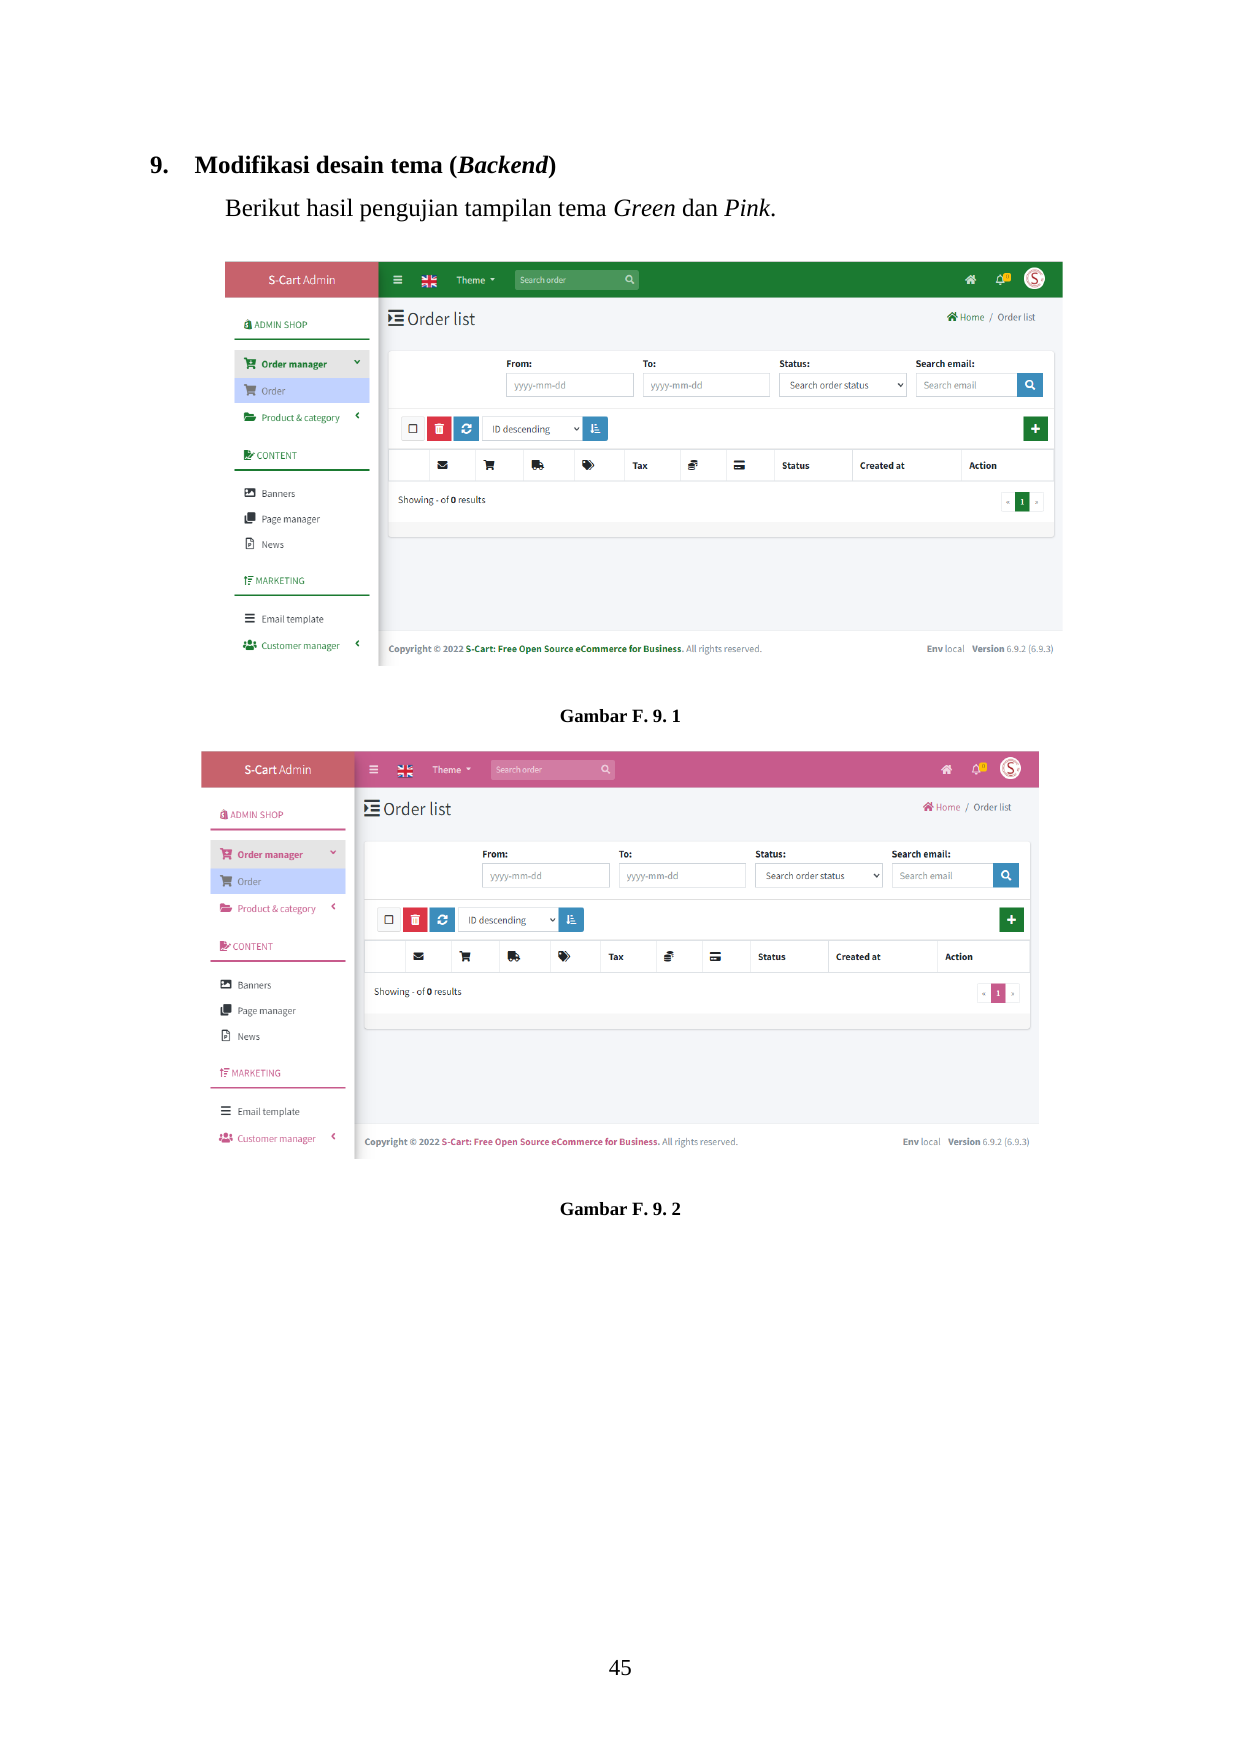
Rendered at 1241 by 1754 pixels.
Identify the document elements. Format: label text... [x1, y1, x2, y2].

picture [201, 751, 1039, 1159]
text Gambar F. 9. 1 [150, 705, 1090, 727]
list Modifikasi desain tema (Backend) [150, 150, 1090, 179]
text Gambar F. 9. 2 [150, 1198, 1090, 1220]
picture [225, 261, 1063, 666]
text Berikut hasil pengujian tampilan tema Green dan Pink. [225, 193, 1090, 222]
